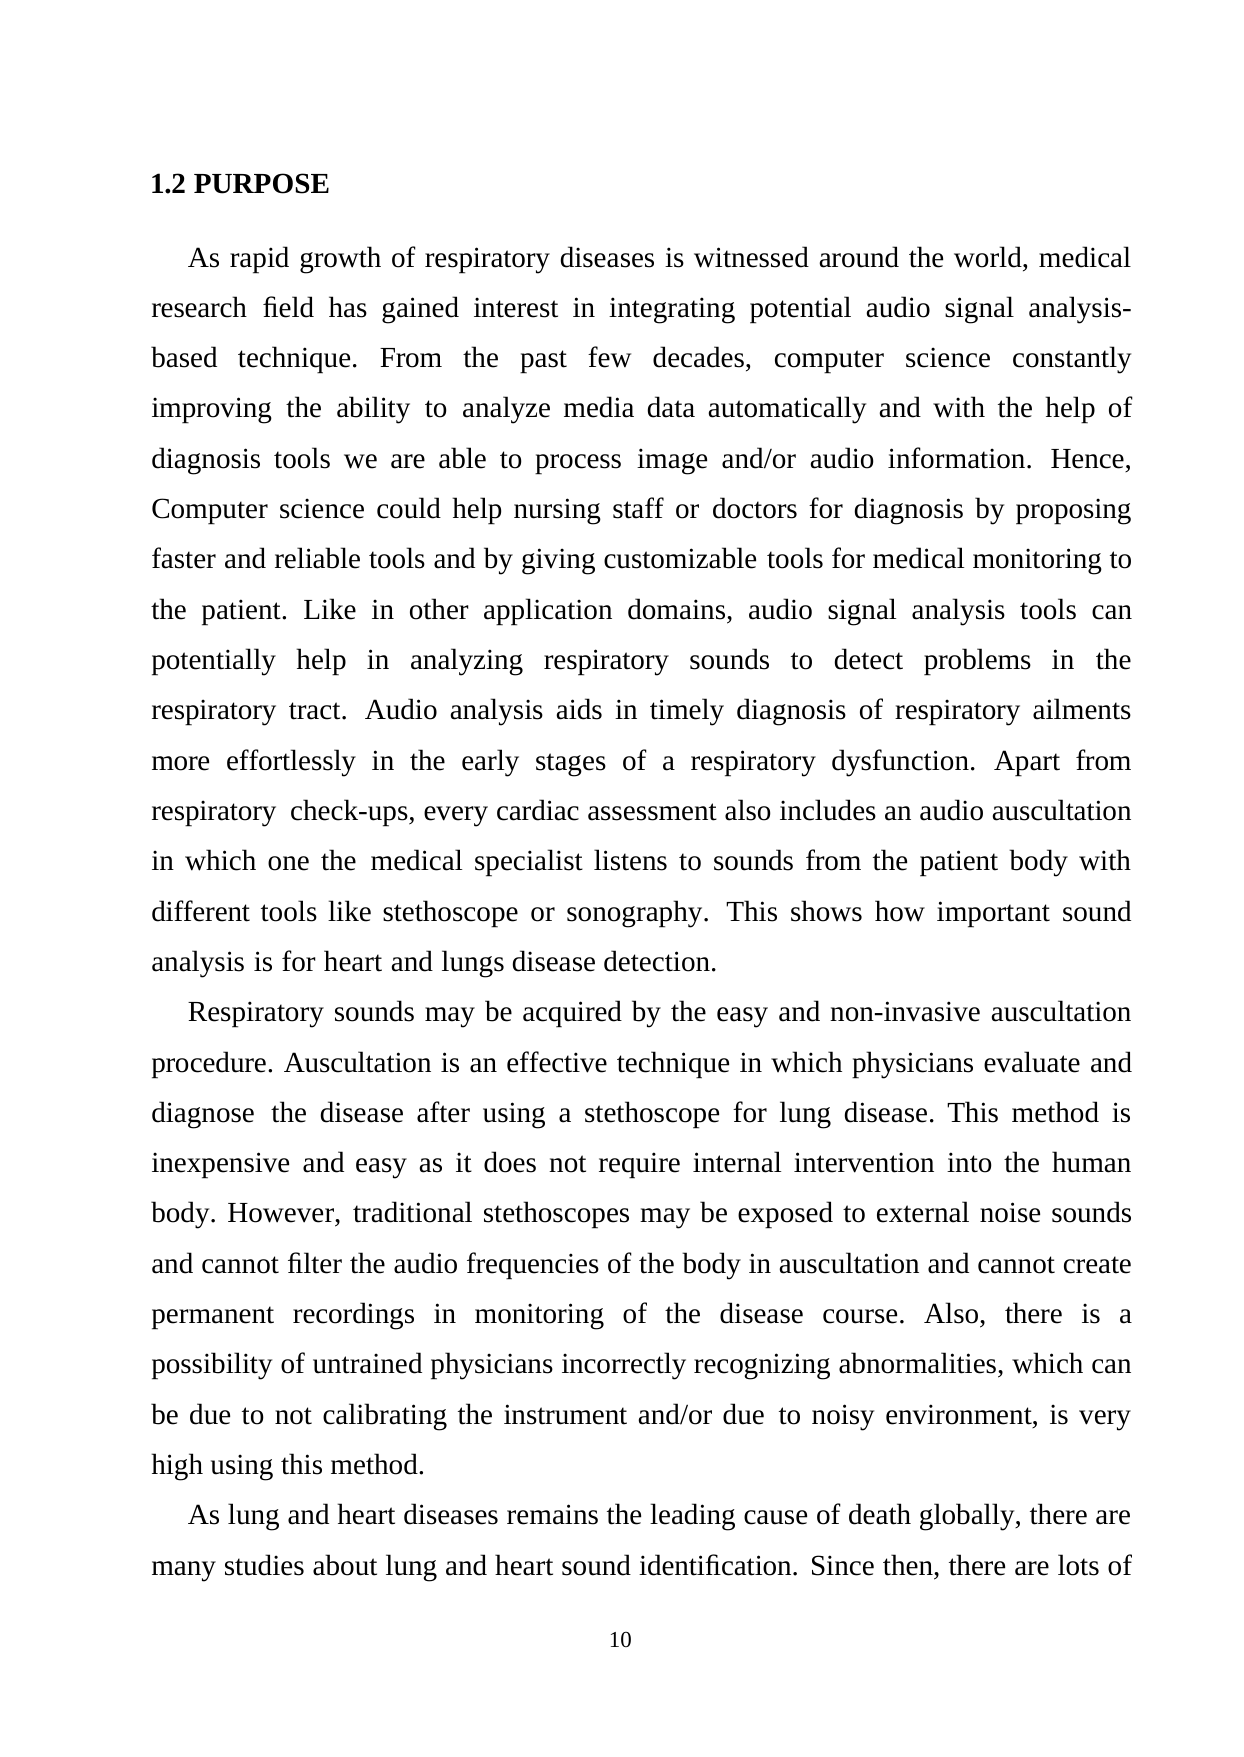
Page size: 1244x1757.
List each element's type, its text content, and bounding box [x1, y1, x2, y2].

text As rapid growth of respiratory diseases is witnessed around the world, medical research ﬁeld has gained interest in integrating potential audio signal analysis-based technique. From the past few decades, computer science constantly improving the ability to analyze media data automatically and with the help of diagnosis tools we are able to process image and/or audio information. Hence, Computer science could help nursing staff or doctors for diagnosis by proposing faster and reliable tools and by giving customizable tools for medical monitoring to the patient. Like in other application domains, audio signal analysis tools can potentially help in analyzing respiratory sounds to detect problems in the respiratory tract. Audio analysis aids in timely diagnosis of respiratory ailments more effortlessly in the early stages of a respiratory dysfunction. Apart from respiratory check-ups, every cardiac assessment also includes an audio auscultation in which one the medical specialist listens to sounds from the patient body with different tools like stethoscope or sonography. This shows how important sound analysis is for heart and lungs disease detection. [151, 240, 1132, 978]
text Respiratory sounds may be acquired by the easy and non-invasive auscultation procedure. Auscultation is an effective technique in which physicians evaluate and diagnose the disease after using a stethoscope for lung disease. This method is inexpensive and easy as it does not require internal intervention into the human body. However, traditional stethoscopes may be exposed to external noise sounds and cannot ﬁlter the audio frequencies of the body in auscultation and cannot create permanent recordings in monitoring of the disease course. Also, there is a possibility of untrained physicians incorrectly recognizing abnormalities, which can be due to not calibrating the instrument and/or due to noisy environment, is very high using this method. [151, 994, 1132, 1481]
subtitle PURPOSE [150, 167, 1179, 200]
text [151, 1497, 1132, 1581]
